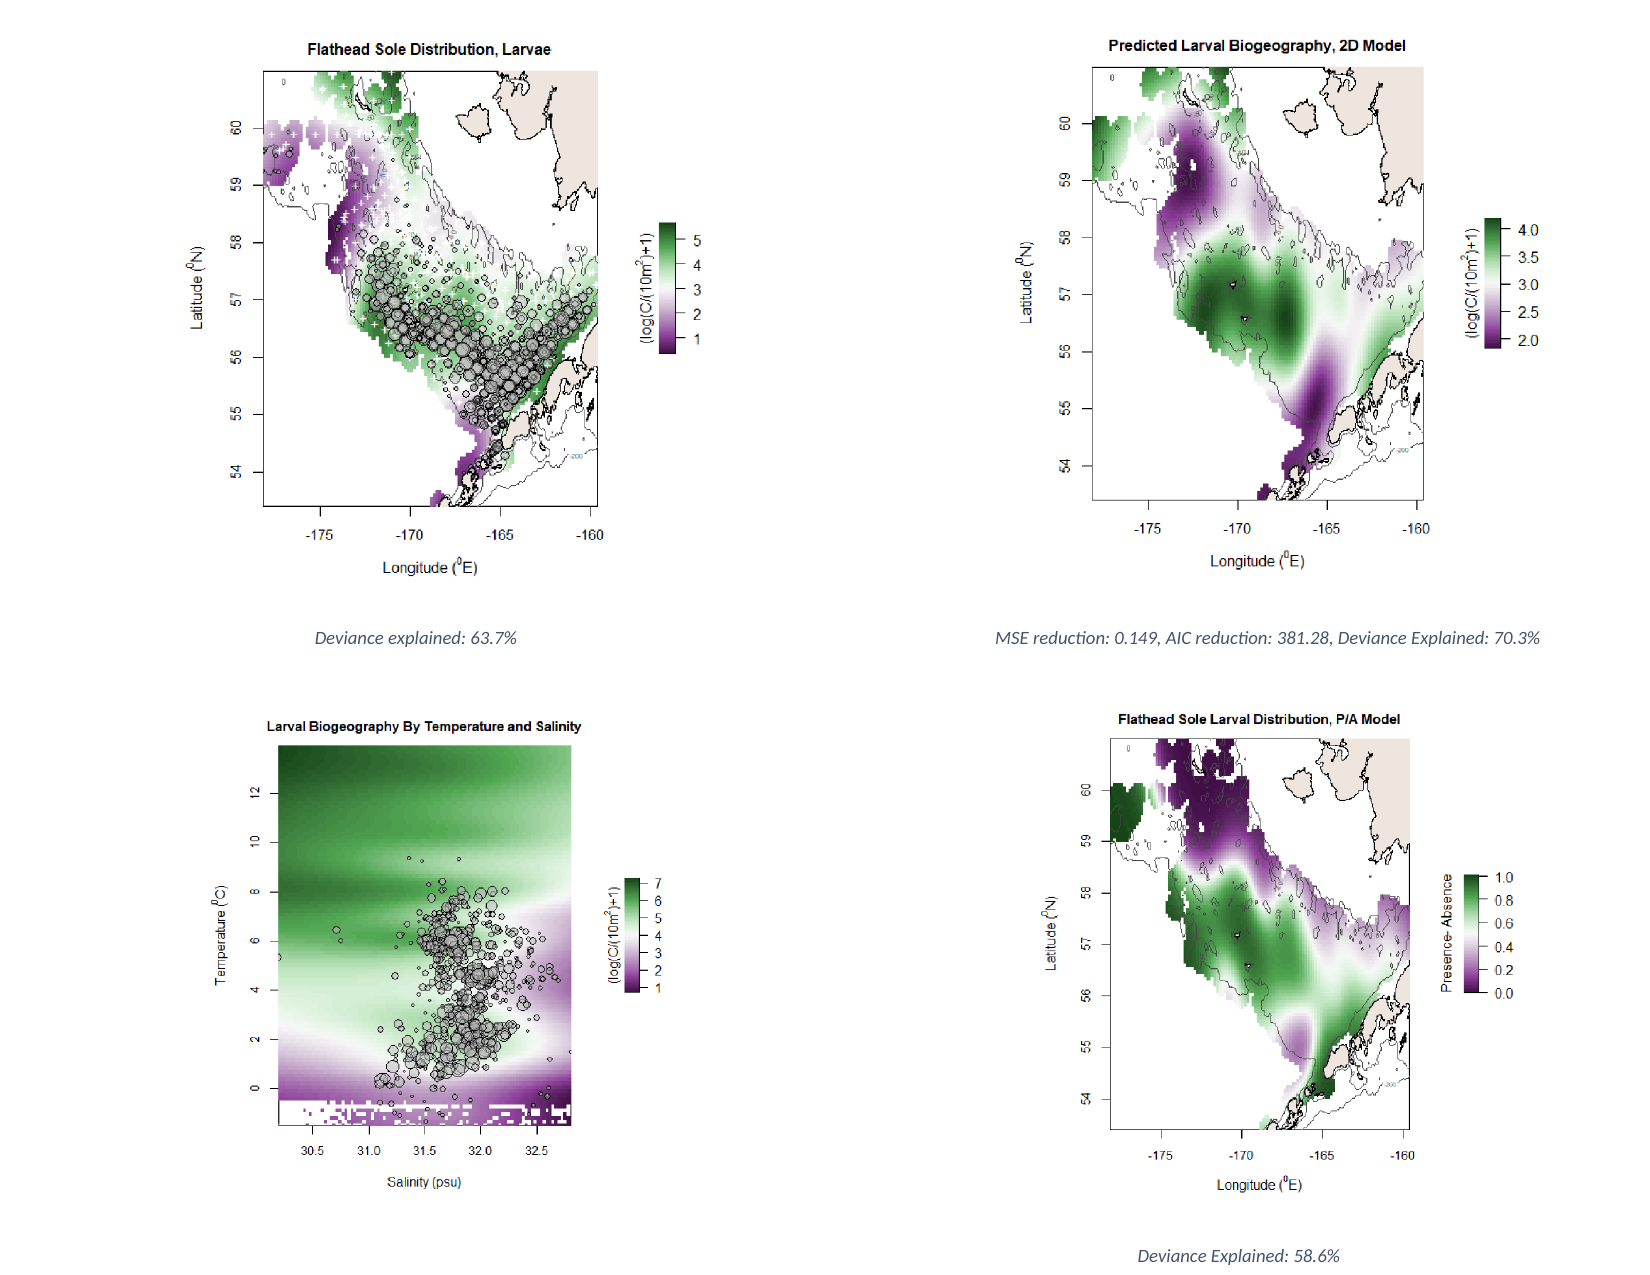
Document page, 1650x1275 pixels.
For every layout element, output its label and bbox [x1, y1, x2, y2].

picture [1008, 25, 1551, 581]
picture [1035, 700, 1524, 1201]
picture [202, 709, 675, 1199]
picture [177, 32, 716, 587]
